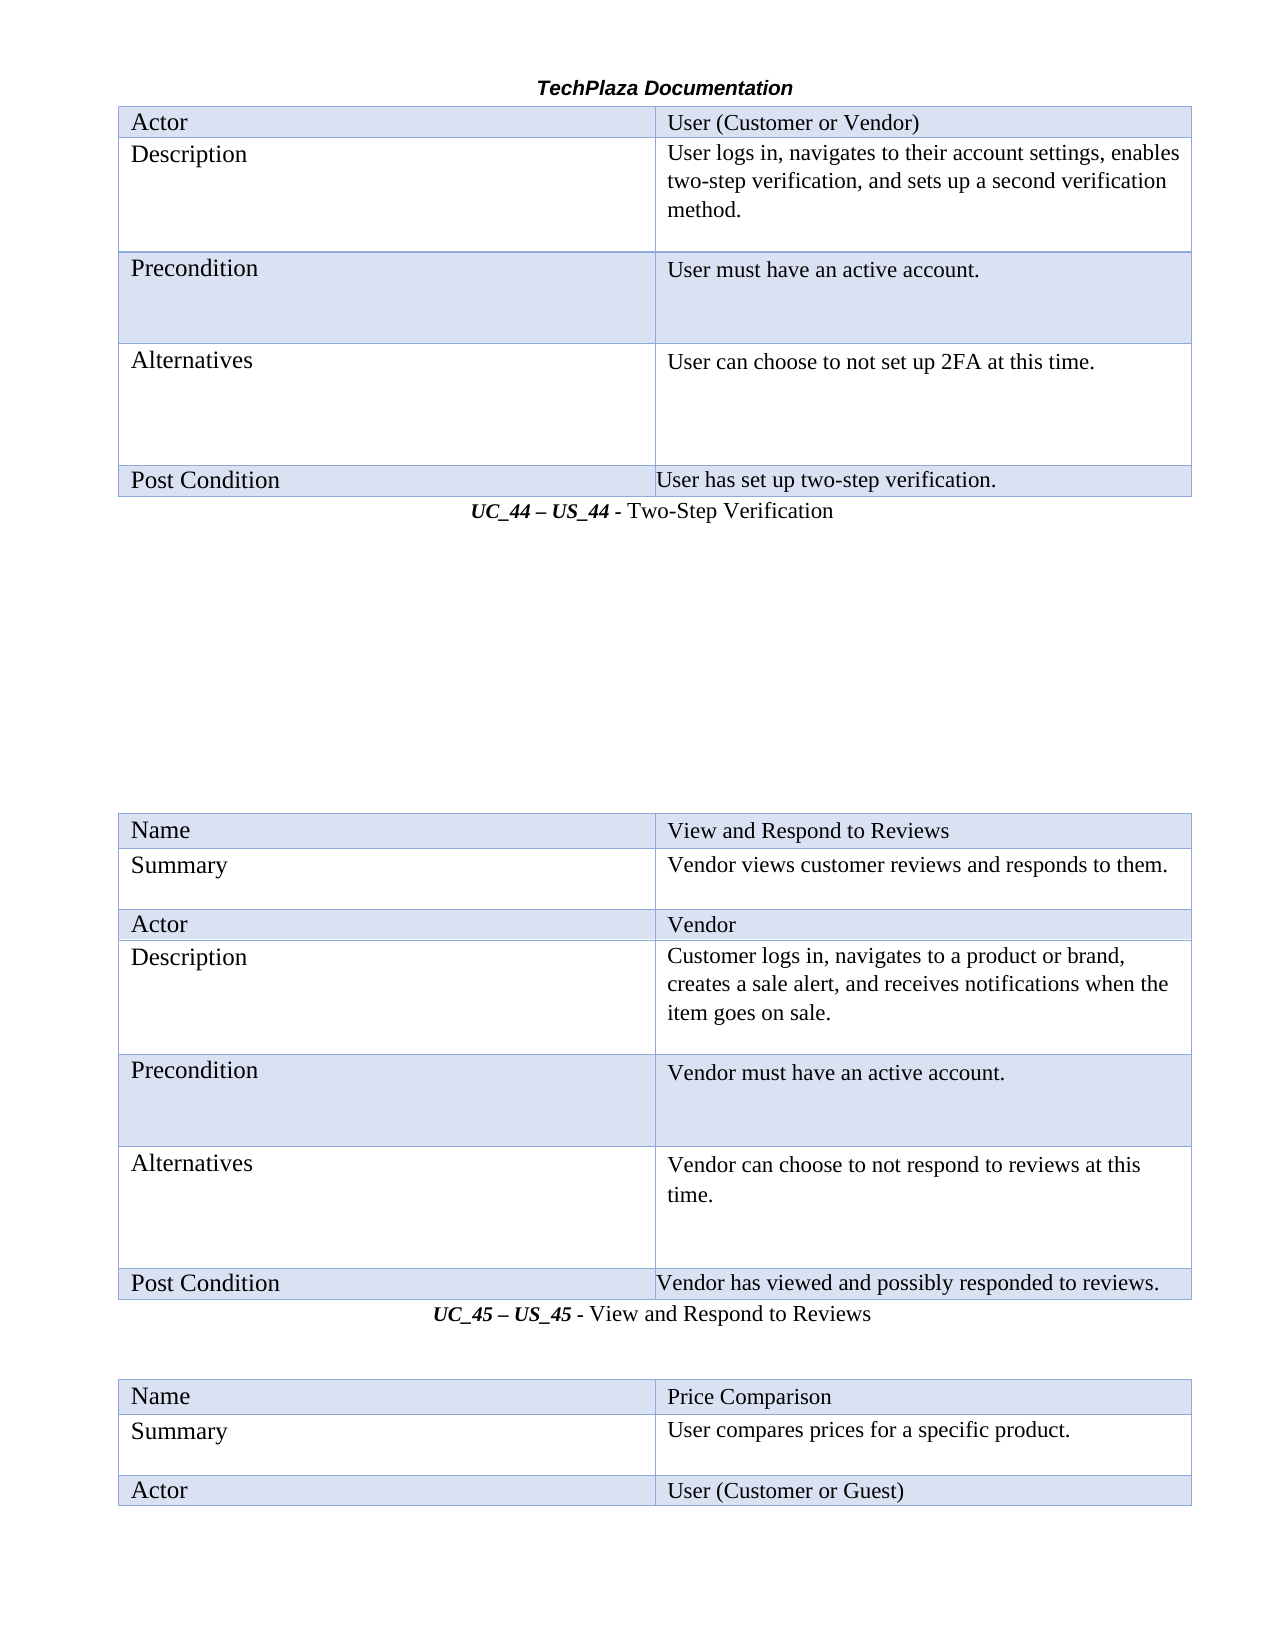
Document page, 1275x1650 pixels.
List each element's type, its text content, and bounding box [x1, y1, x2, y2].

table_cell Vendor has viewed and possibly responded to reviews. [656, 1269, 1191, 1299]
table_cell Description [119, 941, 655, 1054]
table_header View and Respond to Reviews [656, 814, 1191, 848]
table_cell Vendor can choose to not respond to reviews at this time. [656, 1147, 1191, 1268]
table_cell User has set up two-step verification. [656, 466, 1191, 496]
table_cell Post Condition [119, 466, 655, 496]
table_header Price Comparison [656, 1380, 1191, 1414]
table_cell Actor [119, 107, 655, 137]
table_header Name [119, 814, 655, 848]
table_cell Precondition [119, 253, 655, 343]
table_cell Precondition [119, 1055, 655, 1146]
table_cell Actor [119, 910, 655, 939]
table_cell Alternatives [119, 1147, 655, 1268]
text UC_44 – US_44 - Two-Step Verification [306, 497, 998, 523]
table_cell Summary [119, 1415, 655, 1475]
table_cell Customer logs in, navigates to a product or brand, creates a sale alert, and receives notifications when the item goes on sale. [656, 941, 1191, 1054]
text UC_45 – US_45 - View and Respond to Reviews [306, 1300, 998, 1326]
table_cell Alternatives [119, 344, 655, 465]
table_cell Description [119, 138, 655, 251]
table_cell Vendor [656, 910, 1191, 939]
table_header Name [119, 1380, 655, 1414]
table_cell Vendor must have an active account. [656, 1055, 1191, 1146]
table_cell User logs in, navigates to their account settings, enables two-step verification, and sets up a second verification method. [656, 138, 1191, 251]
table_cell Post Condition [119, 1269, 655, 1299]
table_cell User compares prices for a specific product. [656, 1415, 1191, 1475]
table_cell Actor [119, 1476, 655, 1505]
table_cell User (Customer or Vendor) [656, 107, 1191, 137]
table_cell Vendor views customer reviews and responds to them. [656, 849, 1191, 909]
table_cell User can choose to not set up 2FA at this time. [656, 344, 1191, 465]
table_cell User (Customer or Guest) [656, 1476, 1191, 1505]
table_cell User must have an active account. [656, 253, 1191, 343]
table_cell Summary [119, 849, 655, 909]
